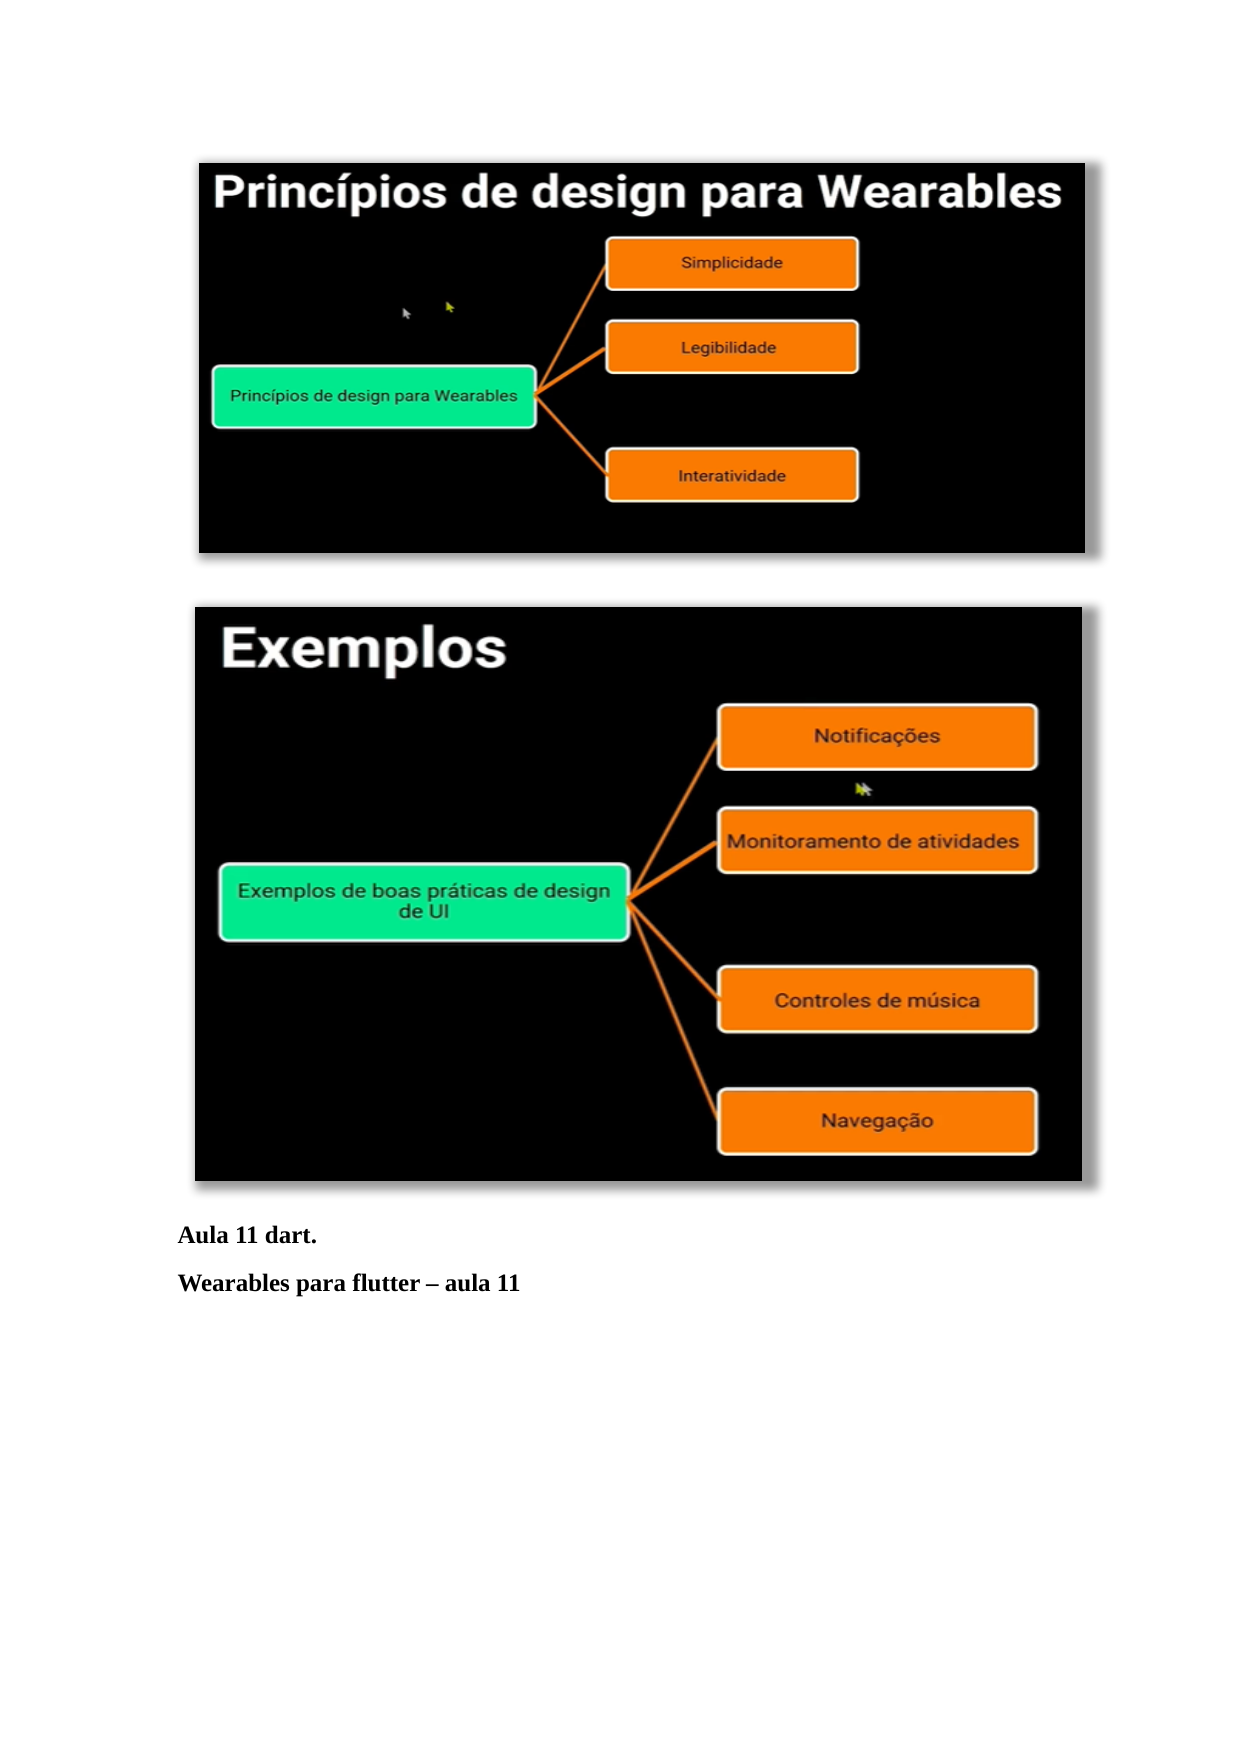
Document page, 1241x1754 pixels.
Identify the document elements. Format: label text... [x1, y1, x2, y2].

text Aula 11 dart. [177, 1220, 1063, 1249]
text Wearables para flutter – aula 11 [177, 1268, 1063, 1296]
picture [195, 607, 1082, 1181]
picture [199, 163, 1085, 553]
